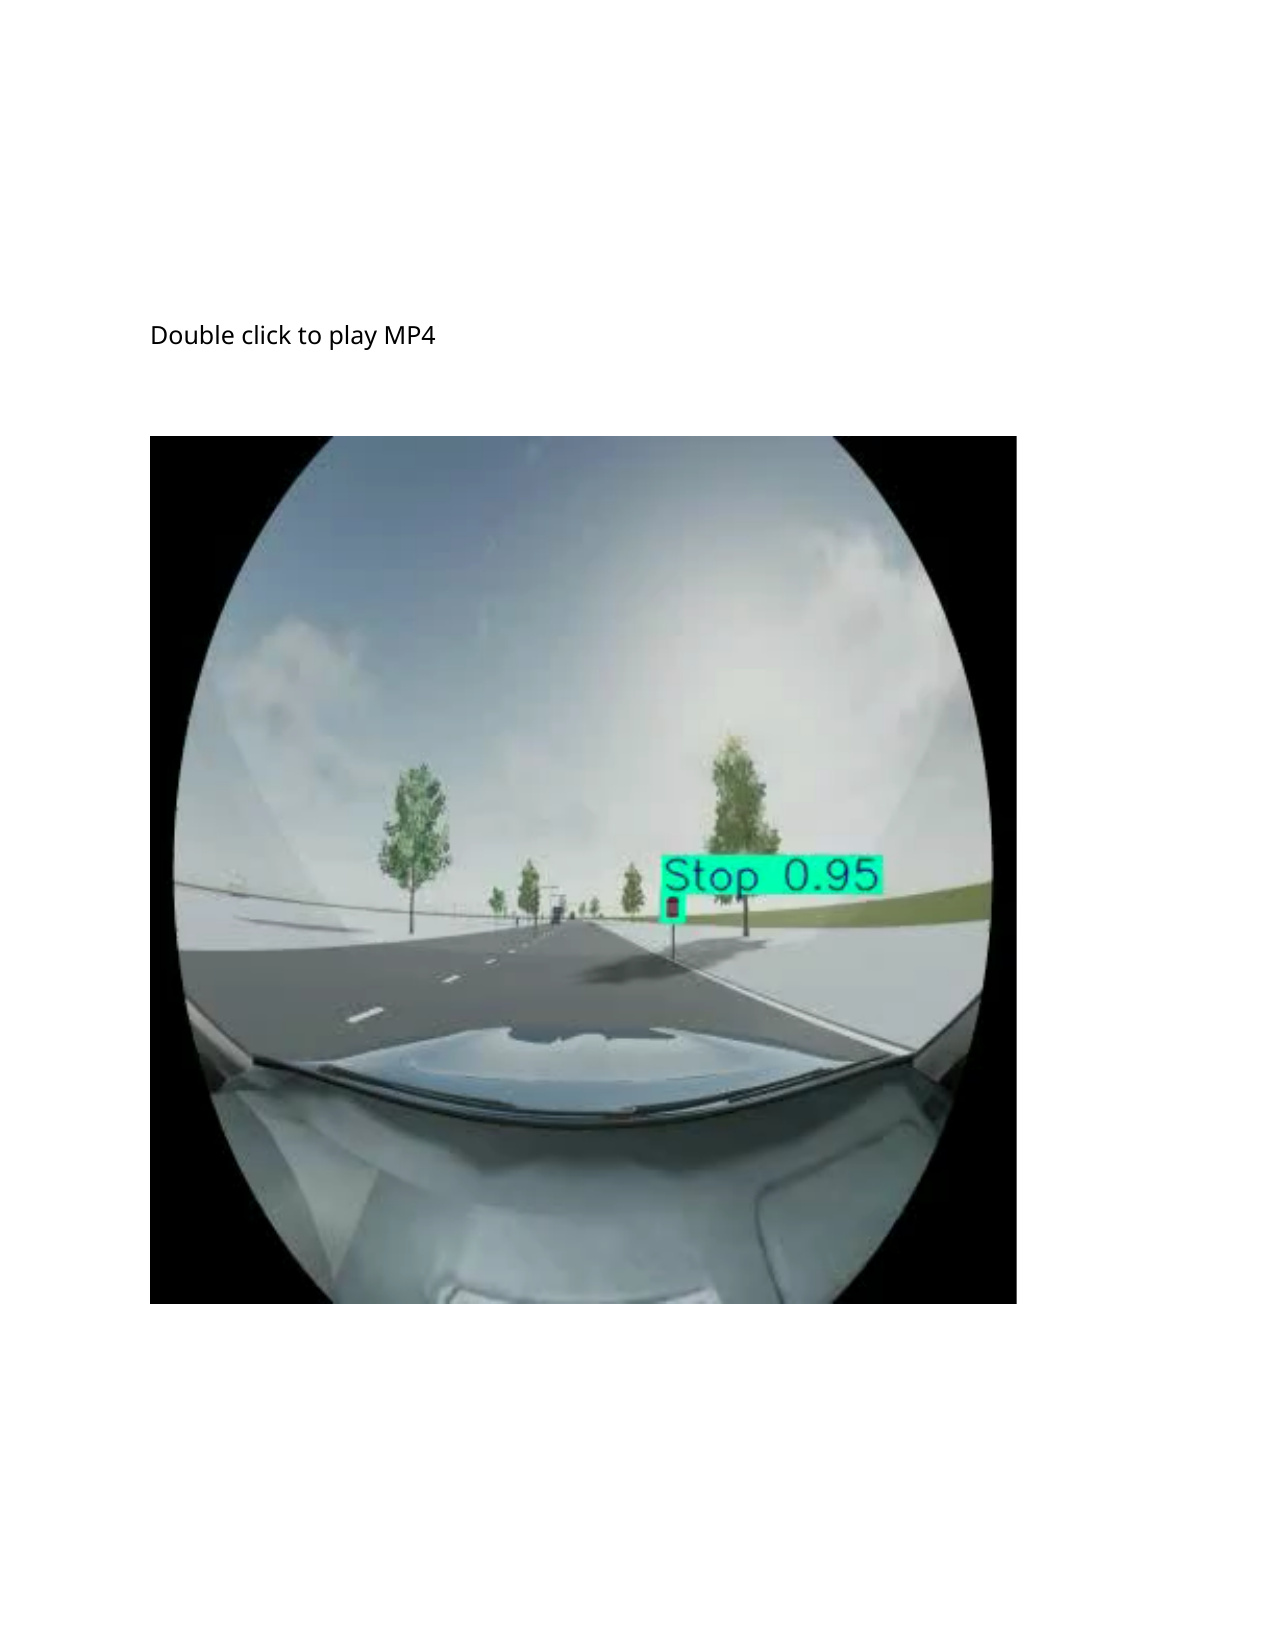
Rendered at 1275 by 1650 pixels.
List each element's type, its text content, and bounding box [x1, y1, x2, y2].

text Double click to play MP4 [150, 317, 1125, 352]
picture [150, 436, 1017, 1304]
